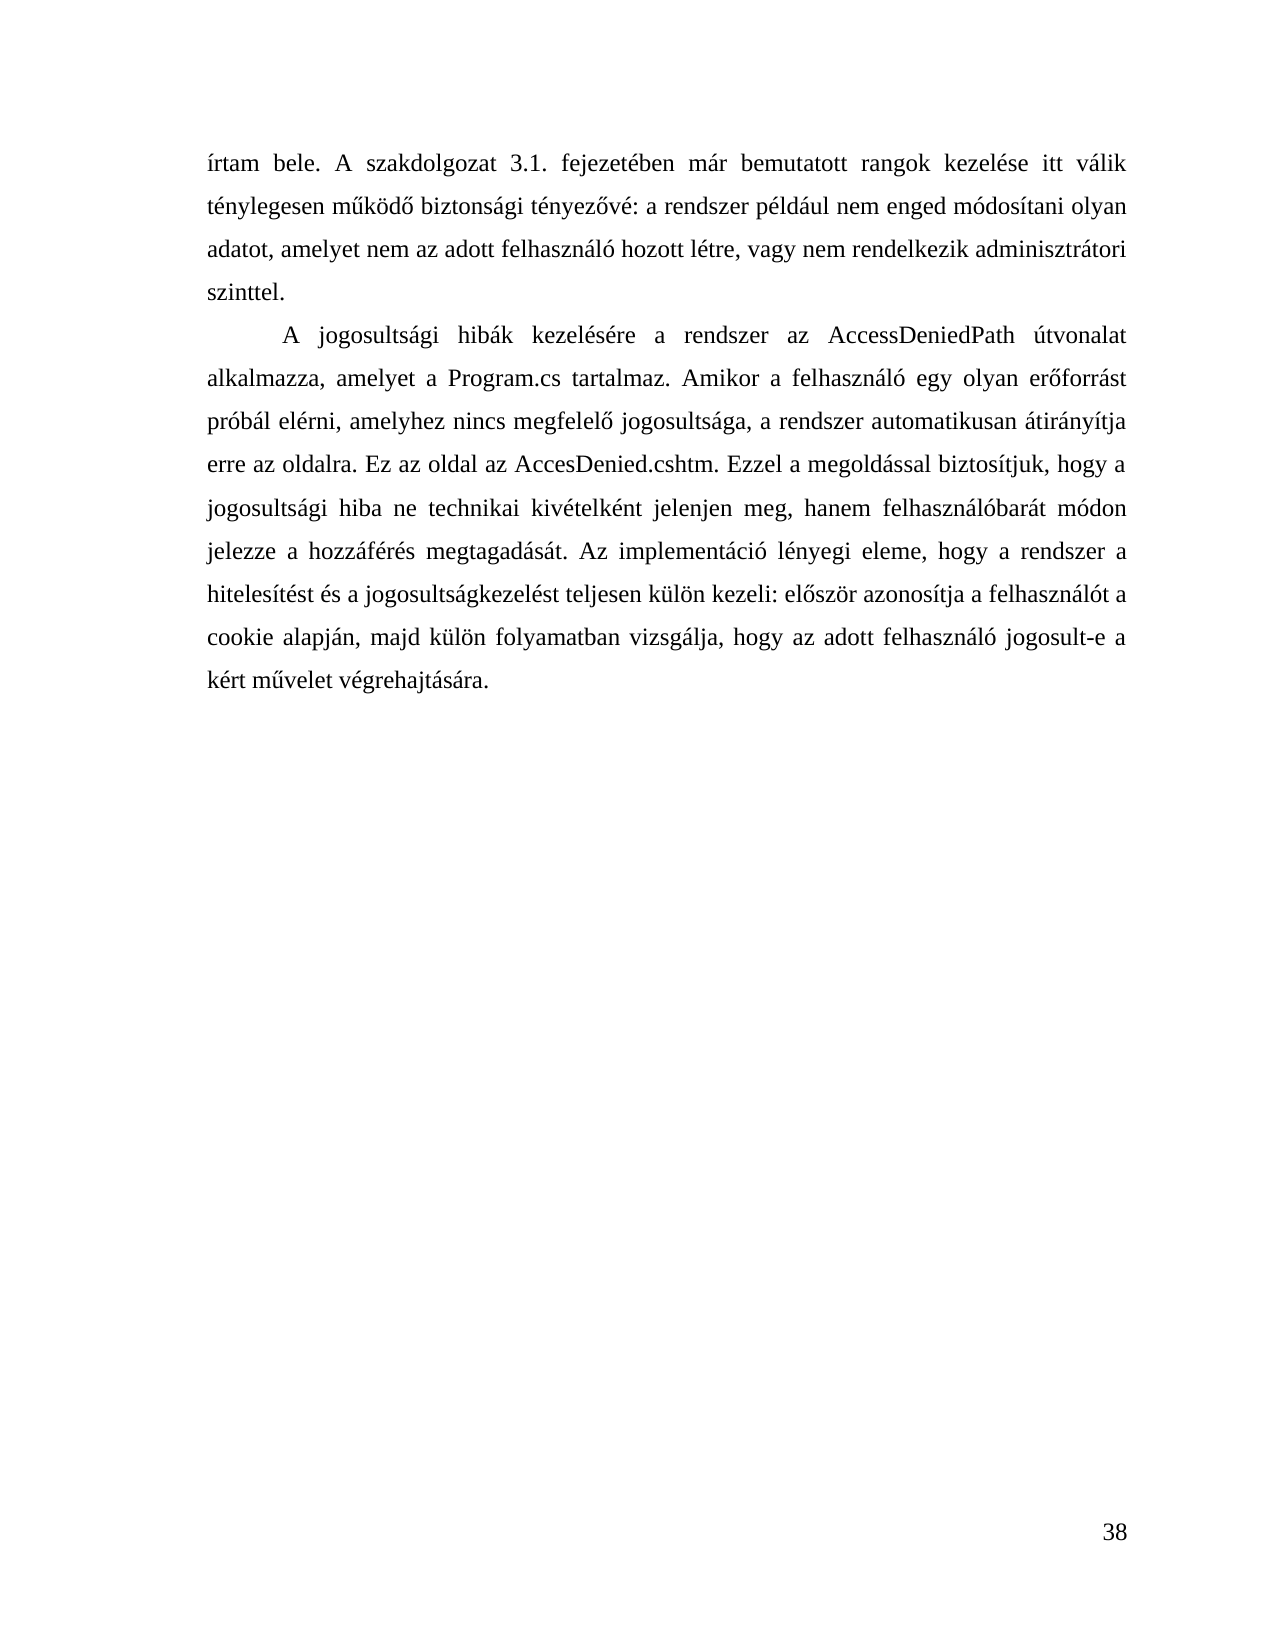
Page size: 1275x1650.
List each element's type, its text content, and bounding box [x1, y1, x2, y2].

text A jogosultsági hibák kezelésére a rendszer az AccessDeniedPath útvonalat alkalmazza, amelyet a Program.cs tartalmaz. Amikor a felhasználó egy olyan erőforrást próbál elérni, amelyhez nincs megfelelő jogosultsága, a rendszer automatikusan átirányítja erre az oldalra. Ez az oldal az AccesDenied.cshtm. Ezzel a megoldással biztosítjuk, hogy a jogosultsági hiba ne technikai kivételként jelenjen meg, hanem felhasználóbarát módon jelezze a hozzáférés megtagadását. Az implementáció lényegi eleme, hogy a rendszer a hitelesítést és a jogosultságkezelést teljesen külön kezeli: először azonosítja a felhasználót a cookie alapján, majd külön folyamatban vizsgálja, hogy az adott felhasználó jogosult-e a kért művelet végrehajtására. [207, 320, 1127, 694]
text A jogosultágkezelés ehhez a hitelesítési réteghez társul. A rendszer a vezérlők és műveletek védelmét az ASP.NET Core beépített [Authorize] attribútumával valósítjuk meg. A forráskódban ez a jelölés több helyen is megjelenik, például az UtakController módosító műveleteiben, ahol a rendszer nem engedi végrehajtani az adatváltoztatást olyan felhasználónak, aki nincs bejelentkezve. A jogosultsági szabályok nem csak azt ellenőrzik, hogy a felhasználó, be van-e jelentkezve, hanem azt is, hogy a saját rendszerben szereplő rangja – amelyet a Felhasznalok modell tart nyilván – elegendő-e az adott művelet végrehajtásához. A legtöbb esetben csak azt ellenőrizzük, hogy az adott felhasználó be van-e jelentkezve. Annak eldöntésére, hogy az adott felhasználónak milyen jogosultsága van, azt a bejelentkezéskor létrehozott sütikben van tárolva és onnan kerül kiolvasásra annak eldöntésére, hogy rendelkezik-e megfelelő jogkörrel. A csak admin jogkörrel elérhető Felhasznalok tábla Controllerjében az [Authorize(Roles = "admin")] annotációt használtam. Arra pedig, hogy a Hozzaszolasok és a Valaszok entitások nézetoldalait senki se érje el arra pedig a [Authorize(Roles = "senki")] annotációt használtam. Ehhez egy nem létező jogkört írtam bele. A szakdolgozat 3.1. fejezetében már bemutatott rangok kezelése itt válik ténylegesen működő biztonsági tényezővé: a rendszer például nem enged módosítani olyan adatot, amelyet nem az adott felhasználó hozott létre, vagy nem rendelkezik adminisztrátori szinttel. [207, 148, 1127, 306]
